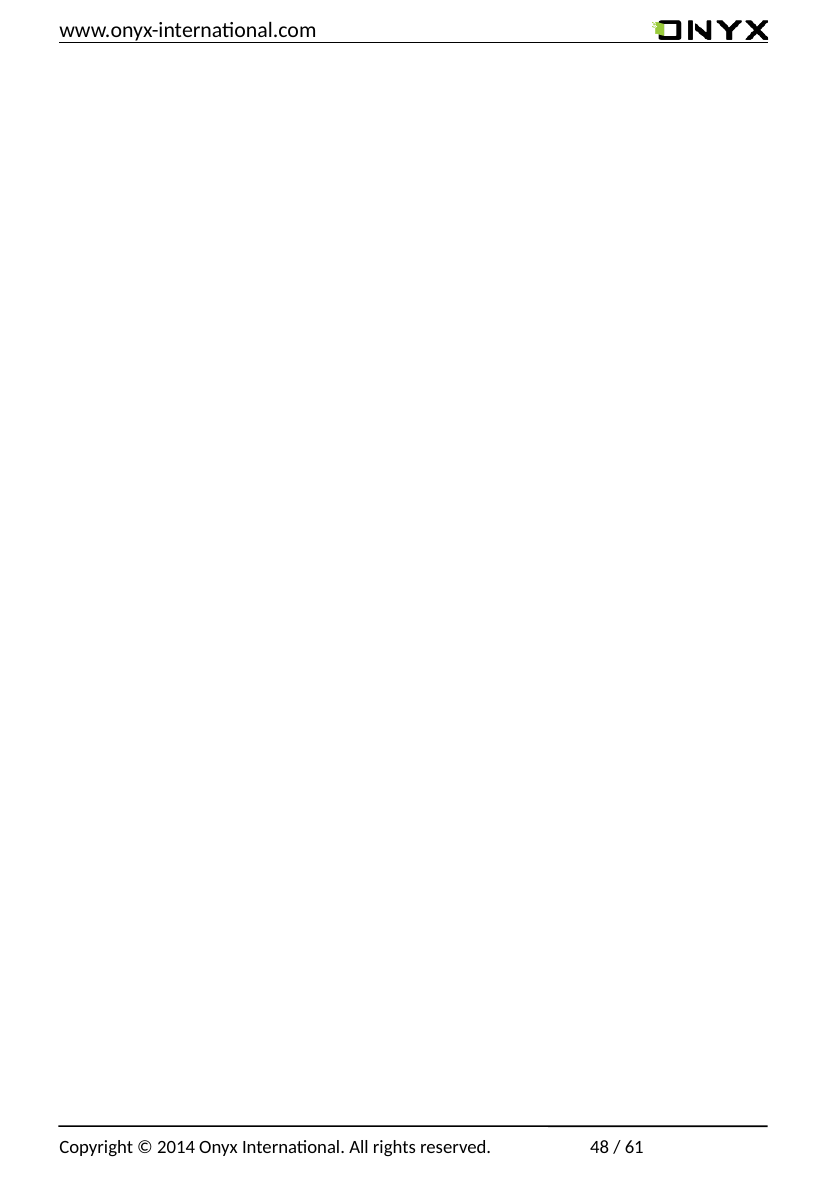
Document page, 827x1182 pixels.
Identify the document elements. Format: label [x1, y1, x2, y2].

picture [652, 20, 769, 40]
